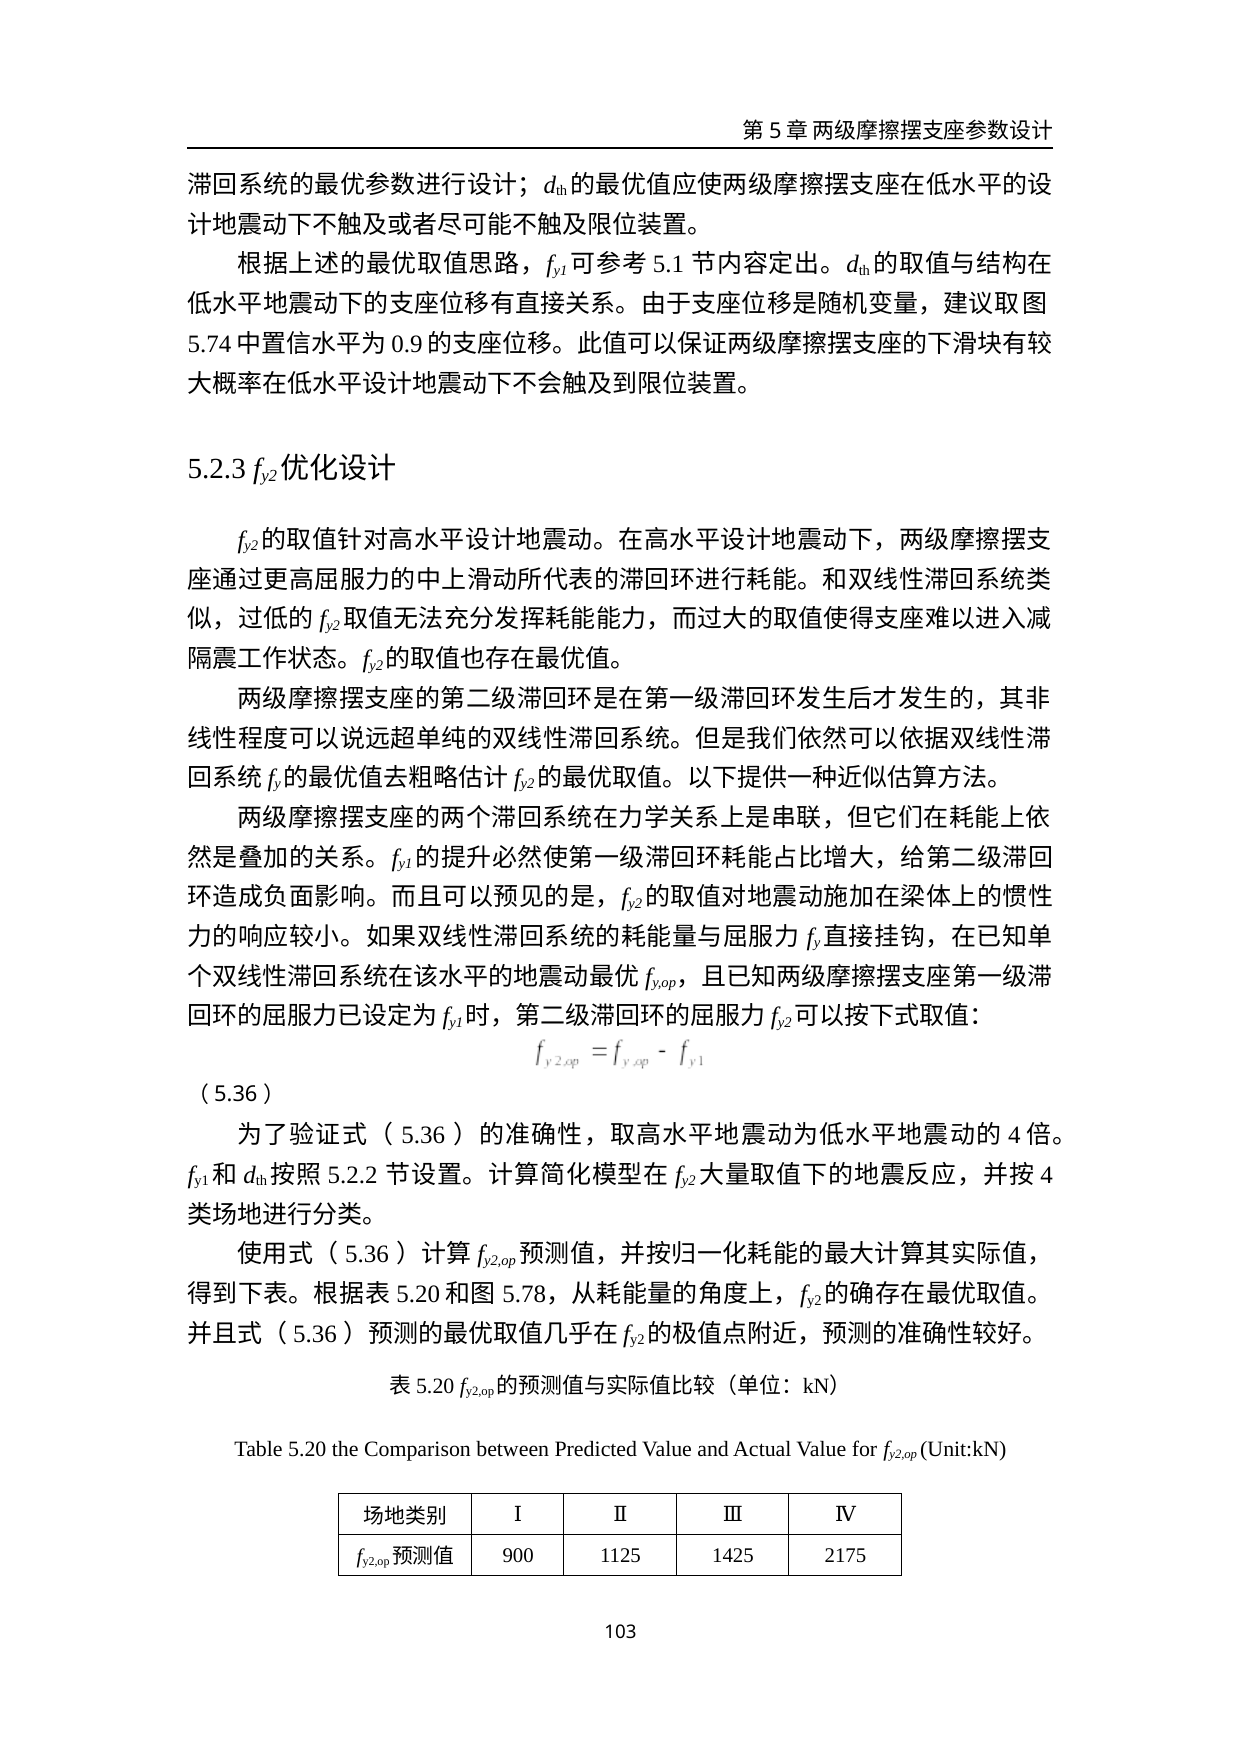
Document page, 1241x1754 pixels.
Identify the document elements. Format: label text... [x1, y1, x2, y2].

table_cell 1125 [564, 1535, 676, 1575]
table_cell 900 [472, 1535, 563, 1575]
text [187, 163, 1053, 242]
text fy2的取值针对高水平设计地震动。在高水平设计地震动下，两级摩擦摆支座通过更高屈服力的中上滑动所代表的滞回环进行耗能。和双线性滞回系统类似，过低的fy2取值无法充分发挥耗能能力，而过大的取值使得支座难以进入减隔震工作状态。fy2的取值也存在最优值。 [187, 518, 1053, 677]
table_cell 2175 [789, 1535, 901, 1575]
subtitle fy2优化设计 [187, 426, 1053, 505]
text Table . the Comparison between Predicted Value and Actual Value for fy2,op (Unit:kN) [187, 1428, 1053, 1468]
text （ .36 ） [187, 1073, 1053, 1113]
table_header Ⅱ [564, 1494, 676, 1534]
table_header 场地类别 [339, 1494, 471, 1534]
table_header Ⅳ [789, 1494, 901, 1534]
text 两级摩擦摆支座的第二级滞回环是在第一级滞回环发生后才发生的，其非线性程度可以说远超单纯的双线性滞回系统。但是我们依然可以依据双线性滞回系统fy的最优值去粗略估计fy2的最优取值。以下提供一种近似估算方法。 [187, 677, 1053, 796]
table_header Ⅰ [472, 1494, 563, 1534]
table_cell 1425 [677, 1535, 788, 1575]
text 两级摩擦摆支座的两个滞回系统在力学关系上是串联，但它们在耗能上依然是叠加的关系。fy1的提升必然使第一级滞回环耗能占比增大，给第二级滞回环造成负面影响。而且可以预见的是，fy2的取值对地震动施加在梁体上的惯性力的响应较小。如果双线性滞回系统的耗能量与屈服力fy直接挂钩，在已知单个双线性滞回系统在该水平的地震动最优fy,op，且已知两级摩擦摆支座第一级滞回环的屈服力已设定为fy1时，第二级滞回环的屈服力fy2可以按下式取值： [187, 796, 1053, 1034]
table_header Ⅲ [677, 1494, 788, 1534]
table_cell fy2,op预测值 [339, 1535, 471, 1575]
